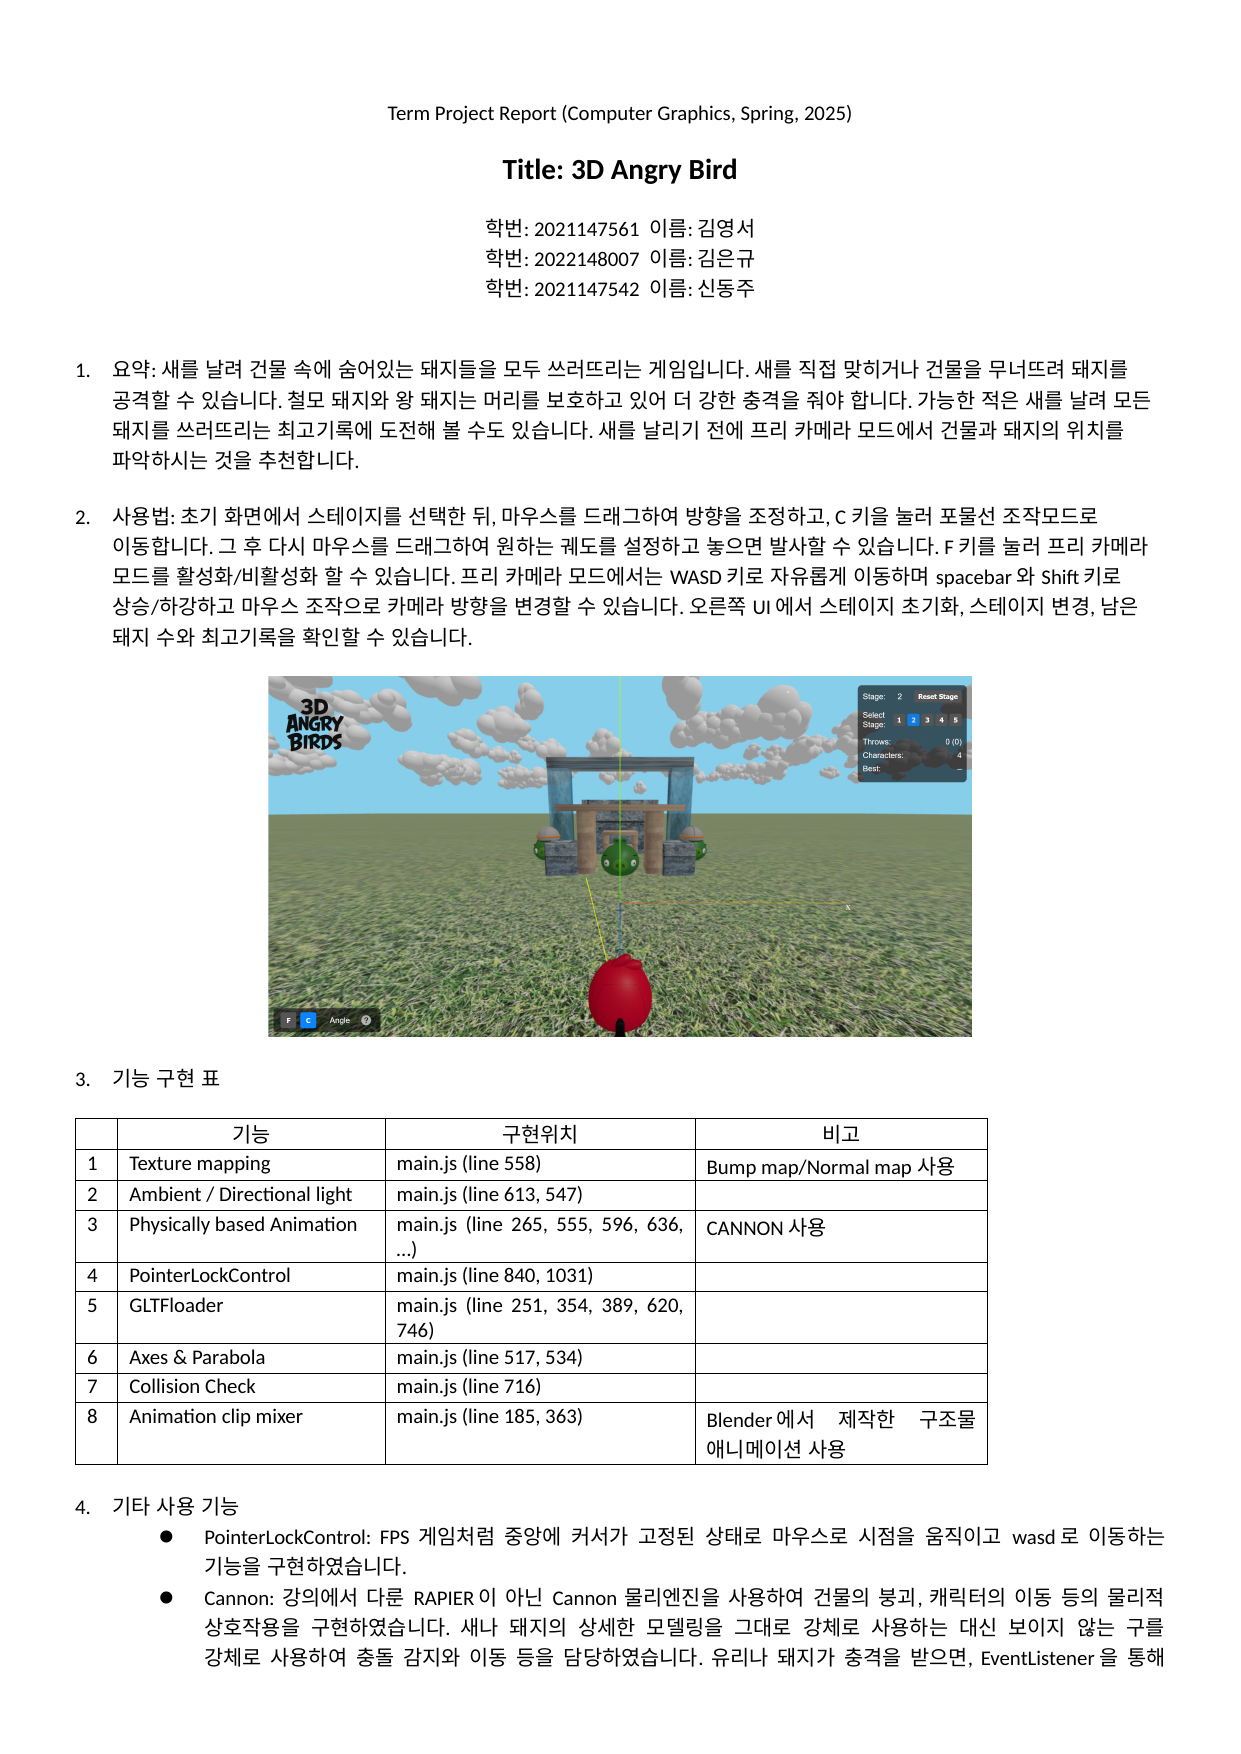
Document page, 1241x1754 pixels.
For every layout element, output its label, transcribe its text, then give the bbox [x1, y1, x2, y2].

table_cell PointerLockControl [118, 1263, 385, 1291]
text 학번: 2022148007 이름: 김은규 [75, 242, 1165, 273]
list 기능 구현 표 [75, 1062, 1165, 1092]
list 기타 사용 기능 [75, 1490, 1165, 1520]
table_cell main.js (line 185, 363) [386, 1403, 695, 1464]
table_cell CANNON 사용 [696, 1211, 987, 1262]
table_cell Ambient / Directional light [118, 1181, 385, 1210]
table_cell Collision Check [118, 1374, 385, 1402]
table_cell main.js (line 517, 534) [386, 1344, 695, 1373]
table_cell Blender에서 제작한 구조물 애니메이션 사용 [696, 1403, 987, 1464]
table_cell [696, 1374, 987, 1402]
table_cell 1 [76, 1150, 117, 1180]
table_cell 8 [76, 1403, 117, 1464]
table_cell 5 [76, 1292, 117, 1343]
table_cell main.js (line 716) [386, 1374, 695, 1402]
list 사용법: 초기 화면에서 스테이지를 선택한 뒤, 마우스를 드래그하여 방향을 조정하고, C 키을 눌러 포물선 조작모드로 이동합니다. 그 후 다시 마우스를 드래그하여 원하는 궤도를 설정하고 놓으면 발사할 수 있습니다. F 키를 눌러 프리 카메라 모드를 활성화/비활성화 할 수 있습니다. 프리 카메라 모드에서는 WASD 키로 자유롭게 이동하며 spacebar와 Shift키로 상승/하강하고 마우스 조작으로 카메라 방향을 변경할 수 있습니다. 오른쪽 UI에서 스테이지 초기화, 스테이지 변경, 남은 돼지 수와 최고기록을 확인할 수 있습니다. [75, 500, 1165, 651]
table_header 기능 [118, 1119, 385, 1149]
table_cell Axes & Parabola [118, 1344, 385, 1373]
table_cell main.js (line 251, 354, 389, 620, 746) [386, 1292, 695, 1343]
table_cell 6 [76, 1344, 117, 1373]
table_cell [696, 1292, 987, 1343]
table_cell Texture mapping [118, 1150, 385, 1180]
list PointerLockControl: FPS 게임처럼 중앙에 커서가 고정된 상태로 마우스로 시점을 움직이고 wasd로 이동하는 기능을 구현하였습니다. [158, 1520, 1165, 1581]
picture [268, 676, 972, 1037]
table_cell Animation clip mixer [118, 1403, 385, 1464]
table_cell 7 [76, 1374, 117, 1402]
table_cell [696, 1181, 987, 1210]
text Term Project Report (Computer Graphics, Spring, 2025) [75, 100, 1165, 126]
table_cell Physically based Animation [118, 1211, 385, 1262]
table_header 구현위치 [386, 1119, 695, 1149]
table_cell [696, 1263, 987, 1291]
table_header 비고 [696, 1119, 987, 1149]
table_cell 4 [76, 1263, 117, 1291]
table_cell GLTFloader [118, 1292, 385, 1343]
table_cell [696, 1344, 987, 1373]
table_cell 2 [76, 1181, 117, 1210]
table_cell 3 [76, 1211, 117, 1262]
table_cell main.js (line 265, 555, 596, 636, …) [386, 1211, 695, 1262]
list 요약: 새를 날려 건물 속에 숨어있는 돼지들을 모두 쓰러뜨리는 게임입니다. 새를 직접 맞히거나 건물을 무너뜨려 돼지를 공격할 수 있습니다. 철모 돼지와 왕 돼지는 머리를 보호하고 있어 더 강한 충격을 줘야 합니다. 가능한 적은 새를 날려 모든 돼지를 쓰러뜨리는 최고기록에 도전해 볼 수도 있습니다. 새를 날리기 전에 프리 카메라 모드에서 건물과 돼지의 위치를 파악하시는 것을 추천합니다. [75, 354, 1165, 474]
text 학번: 2021147542 이름: 신동주 [75, 273, 1165, 303]
text 학번: 2021147561 이름: 김영서 [75, 212, 1165, 242]
table_cell Bump map/Normal map 사용 [696, 1150, 987, 1180]
table_cell main.js (line 558) [386, 1150, 695, 1180]
table_cell main.js (line 840, 1031) [386, 1263, 695, 1291]
table_header [76, 1119, 117, 1149]
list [158, 1581, 1165, 1671]
text Title: 3D Angry Bird [75, 151, 1165, 187]
table_cell main.js (line 613, 547) [386, 1181, 695, 1210]
